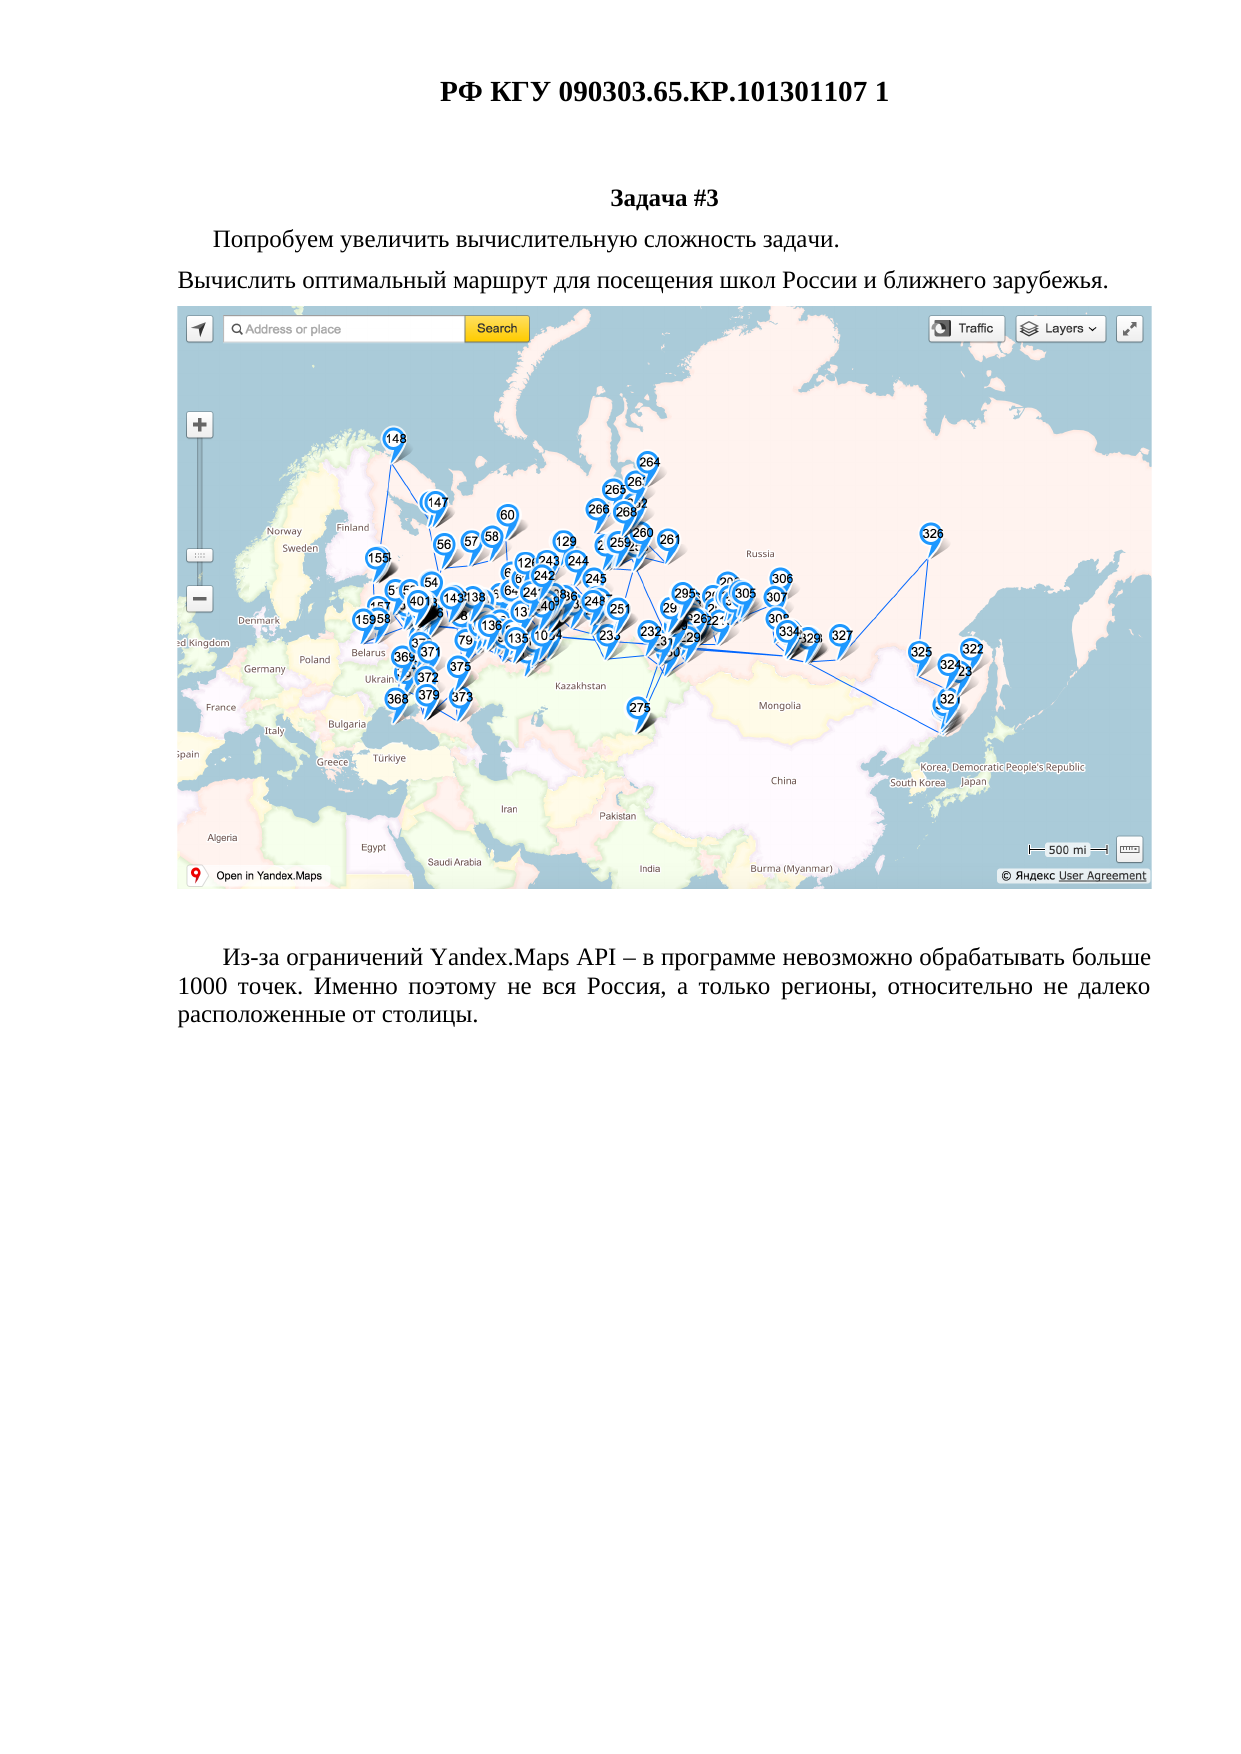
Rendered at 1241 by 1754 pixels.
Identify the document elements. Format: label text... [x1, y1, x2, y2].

picture [177, 306, 1152, 889]
text Задача #3 [177, 183, 1152, 211]
text Вычислить оптимальный маршрут для посещения школ России и ближнего зарубежья. [177, 265, 1152, 294]
text Из-за ограничений Yandex.Maps API – в программе невозможно обрабатывать больше 1000 точек. Именно поэтому не вся Россия, а только регионы, относительно не далеко расположенные от столицы. [177, 942, 1152, 1028]
text Попробуем увеличить вычислительную сложность задачи. [177, 224, 1152, 253]
